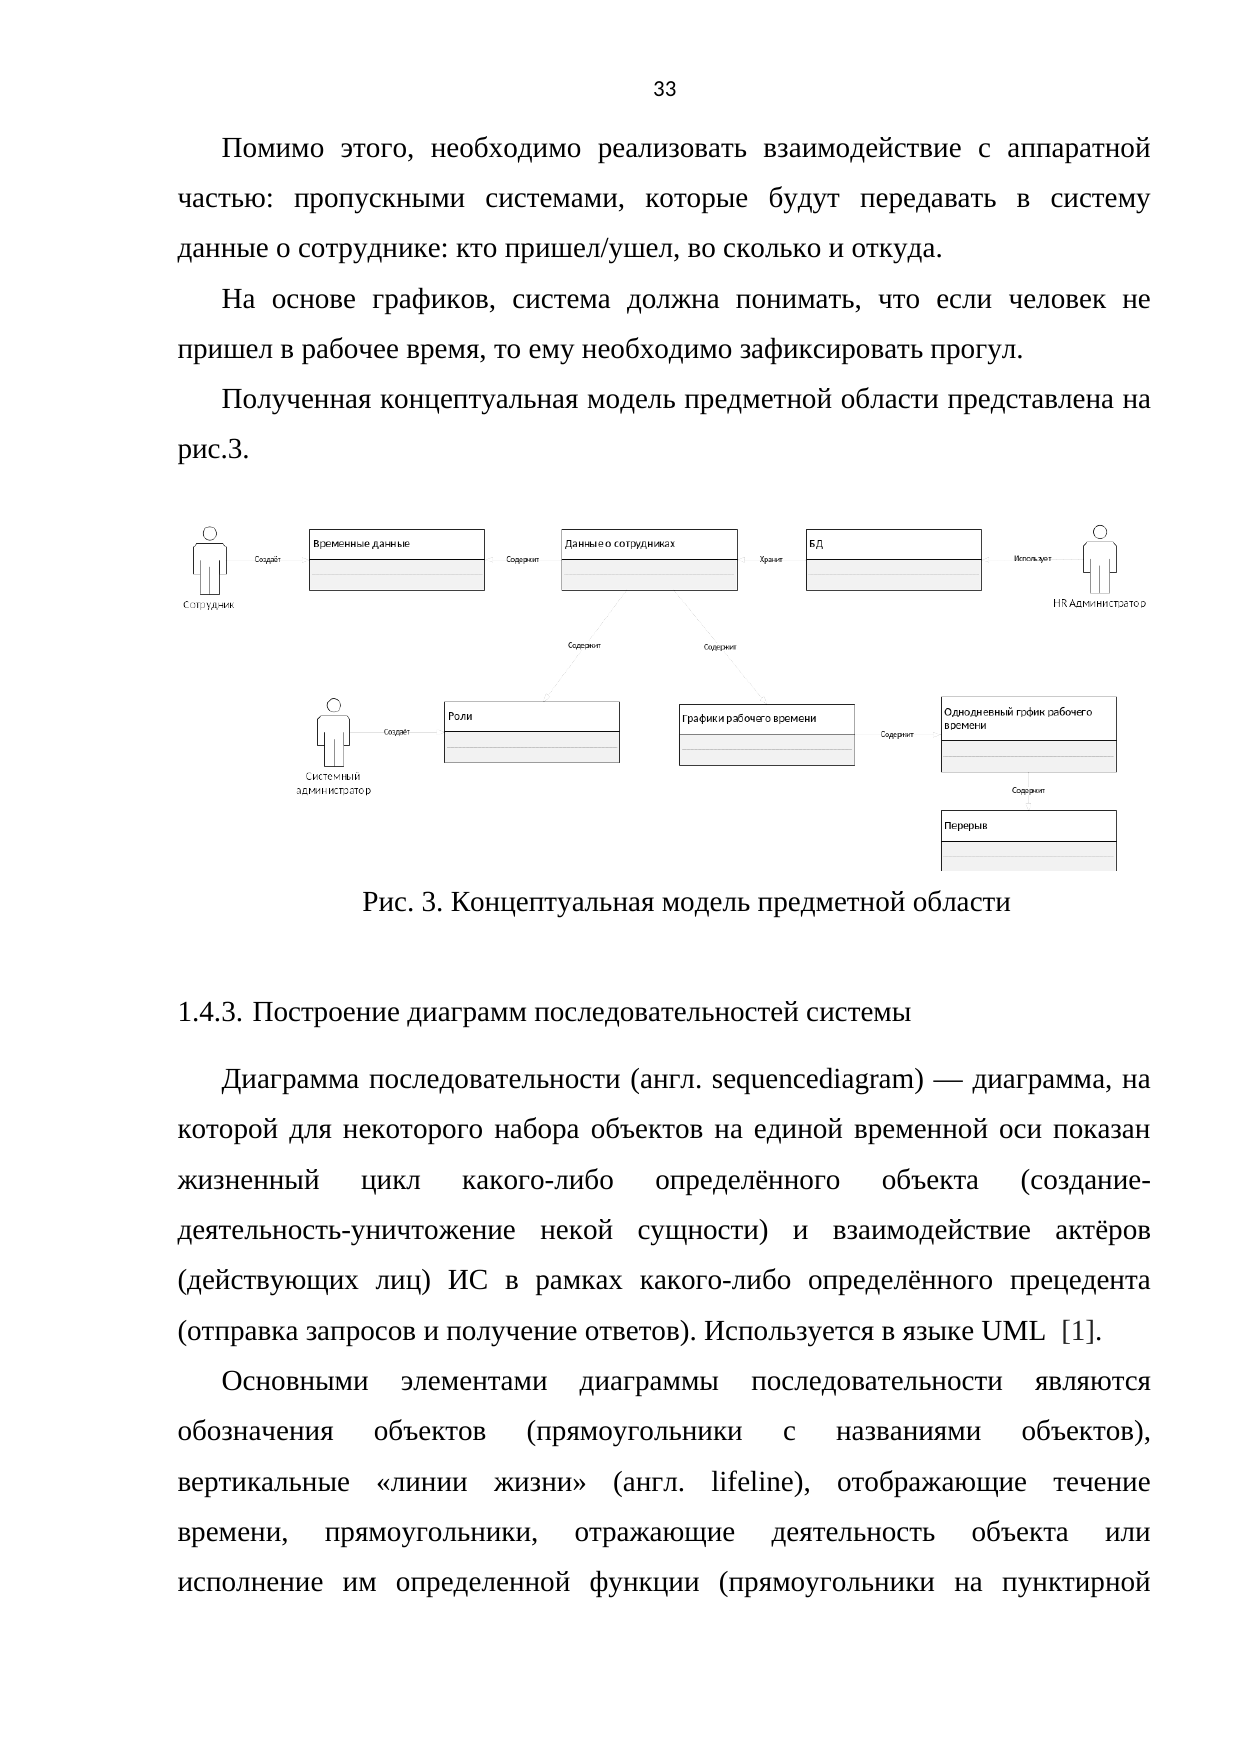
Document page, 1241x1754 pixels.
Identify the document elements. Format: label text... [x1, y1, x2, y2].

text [177, 1363, 1152, 1598]
list Построение диаграмм последовательностей системы [177, 994, 1152, 1028]
text Помимо этого, необходимо реализовать взаимодействие с аппаратной частью: пропускными системами, которые будут передавать в систему данные о сотруднике: кто пришел/ушел, во сколько и откуда. [177, 130, 1152, 264]
text Полученная концептуальная модель предметной области представлена на рис.3. [177, 381, 1152, 465]
text Диаграмма последовательности (англ. sequencediagram) — диаграмма, на которой для некоторого набора объектов на единой временной оси показан жизненный цикл какого-либо определённого объекта (создание-деятельность-уничтожение некой сущности) и взаимодействие актёров (действующих лиц) ИС в рамках какого-либо определённого прецедента (отправка запросов и получение ответов). Используется в языке UML [1]. [177, 1061, 1152, 1346]
list Рис. 3. Концептуальная модель предметной области [177, 884, 1152, 918]
text На основе графиков, система должна понимать, что если человек не пришел в рабочее время, то ему необходимо зафиксировать прогул. [177, 281, 1152, 364]
